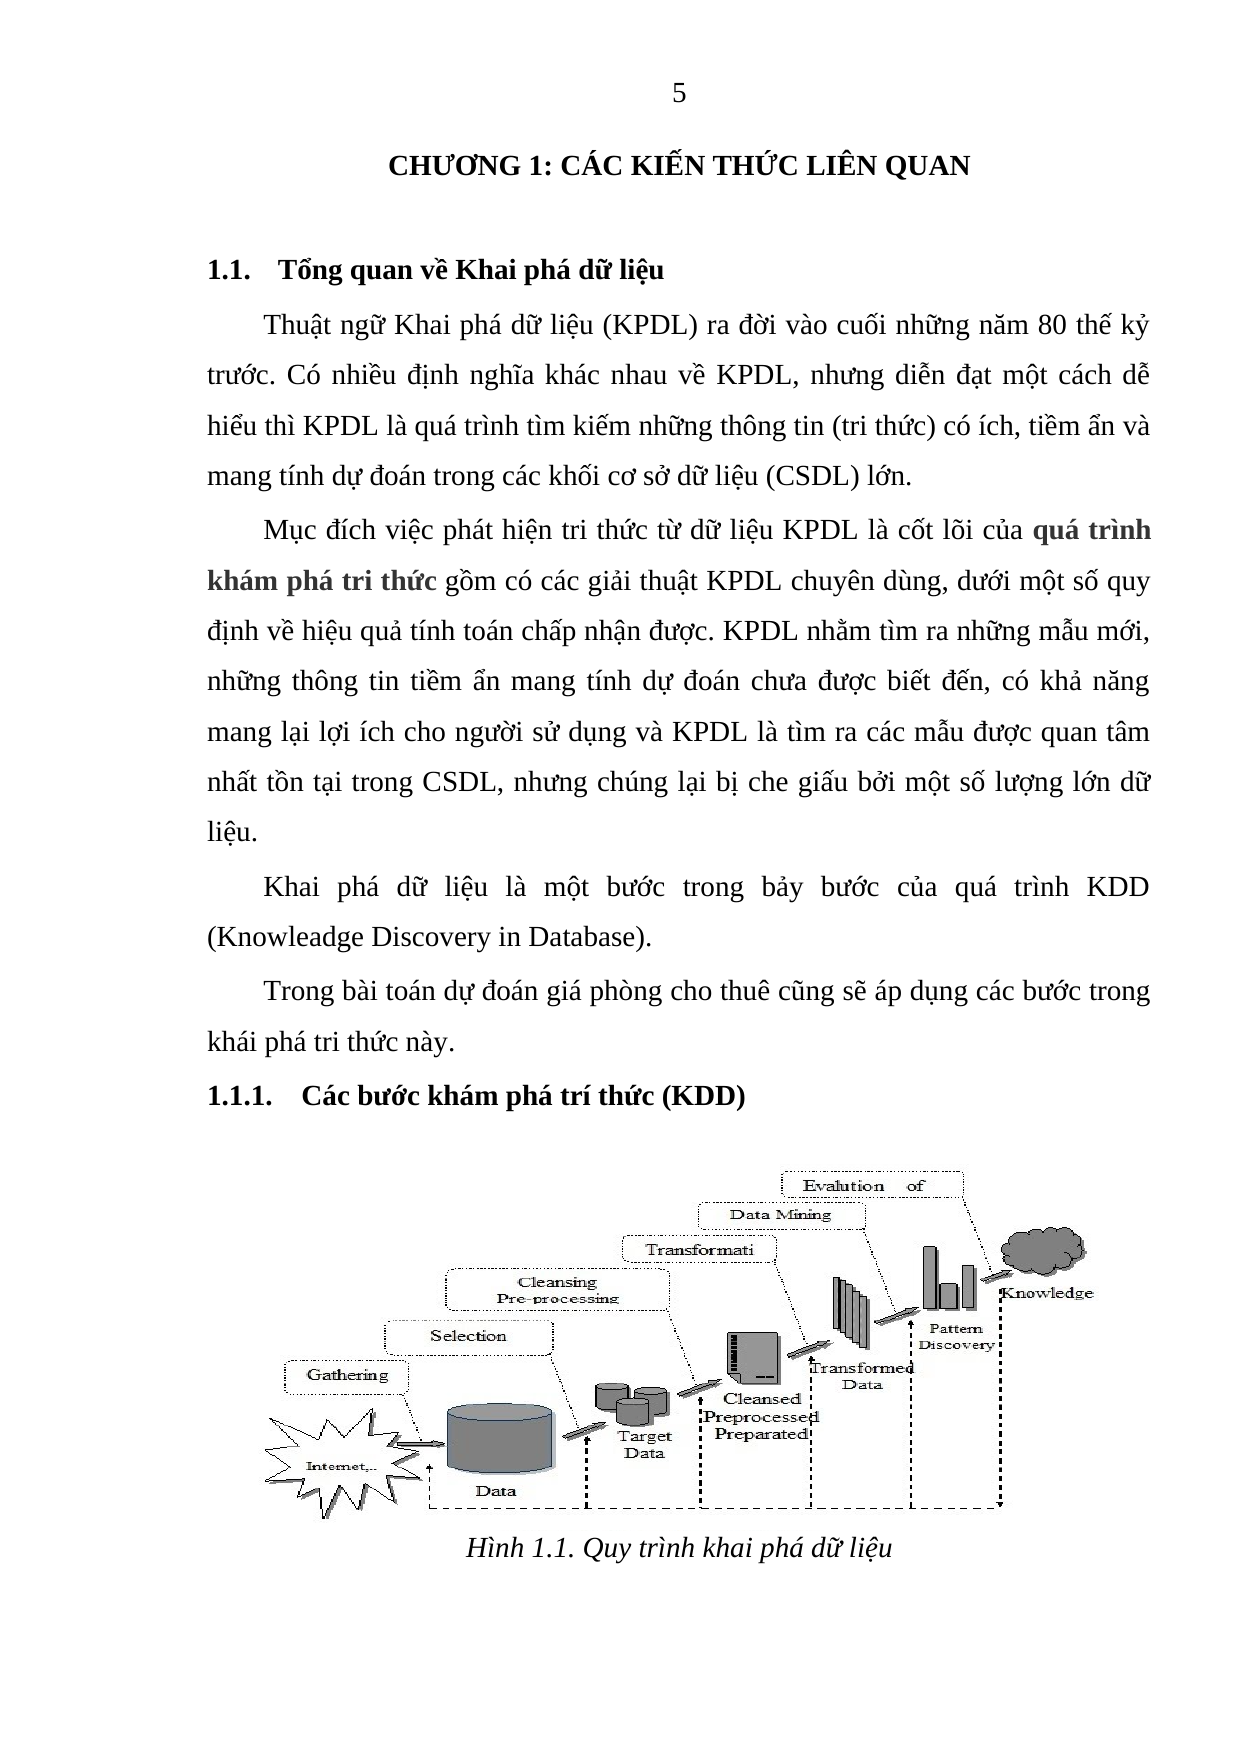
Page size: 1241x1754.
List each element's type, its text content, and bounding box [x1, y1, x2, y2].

text Hình 1.1. Quy trình khai phá dữ liệu [207, 1530, 1152, 1564]
text Trong bài toán dự đoán giá phòng cho thuê cũng sẽ áp dụng các bước trong khái phá tri thức này. [207, 973, 1152, 1057]
picture [232, 1132, 1126, 1531]
subtitle CÁC KIẾN THỨC LIÊN QUAN [207, 148, 1152, 181]
subtitle Các bước khám phá trí thức (KDD) [207, 1078, 1152, 1112]
text Mục đích việc phát hiện tri thức từ dữ liệu KPDL là cốt lõi của quá trình khám phá tri thức gồm có các giải thuật KPDL chuyên dùng, dưới một số quy định về hiệu quả tính toán chấp nhận được. KPDL nhằm tìm ra những mẫu mới, những thông tin tiềm ẩn mang tính dự đoán chưa được biết đến, có khả năng mang lại lợi ích cho người sử dụng và KPDL là tìm ra các mẫu được quan tâm nhất tồn tại trong CSDL, nhưng chúng lại bị che giấu bởi một số lượng lớn dữ liệu. [207, 512, 1152, 848]
text Khai phá dữ liệu là một bước trong bảy bước của quá trình KDD (Knowleadge Discovery in Database). [207, 869, 1152, 953]
text Thuật ngữ Khai phá dữ liệu (KPDL) ra đời vào cuối những năm 80 thế kỷ trước. Có nhiều định nghĩa khác nhau về KPDL, nhưng diễn đạt một cách dễ hiểu thì KPDL là quá trình tìm kiếm những thông tin (tri thức) có ích, tiềm ẩn và mang tính dự đoán trong các khối cơ sở dữ liệu (CSDL) lớn. [207, 307, 1152, 491]
subtitle Tổng quan về Khai phá dữ liệu [207, 252, 1152, 286]
